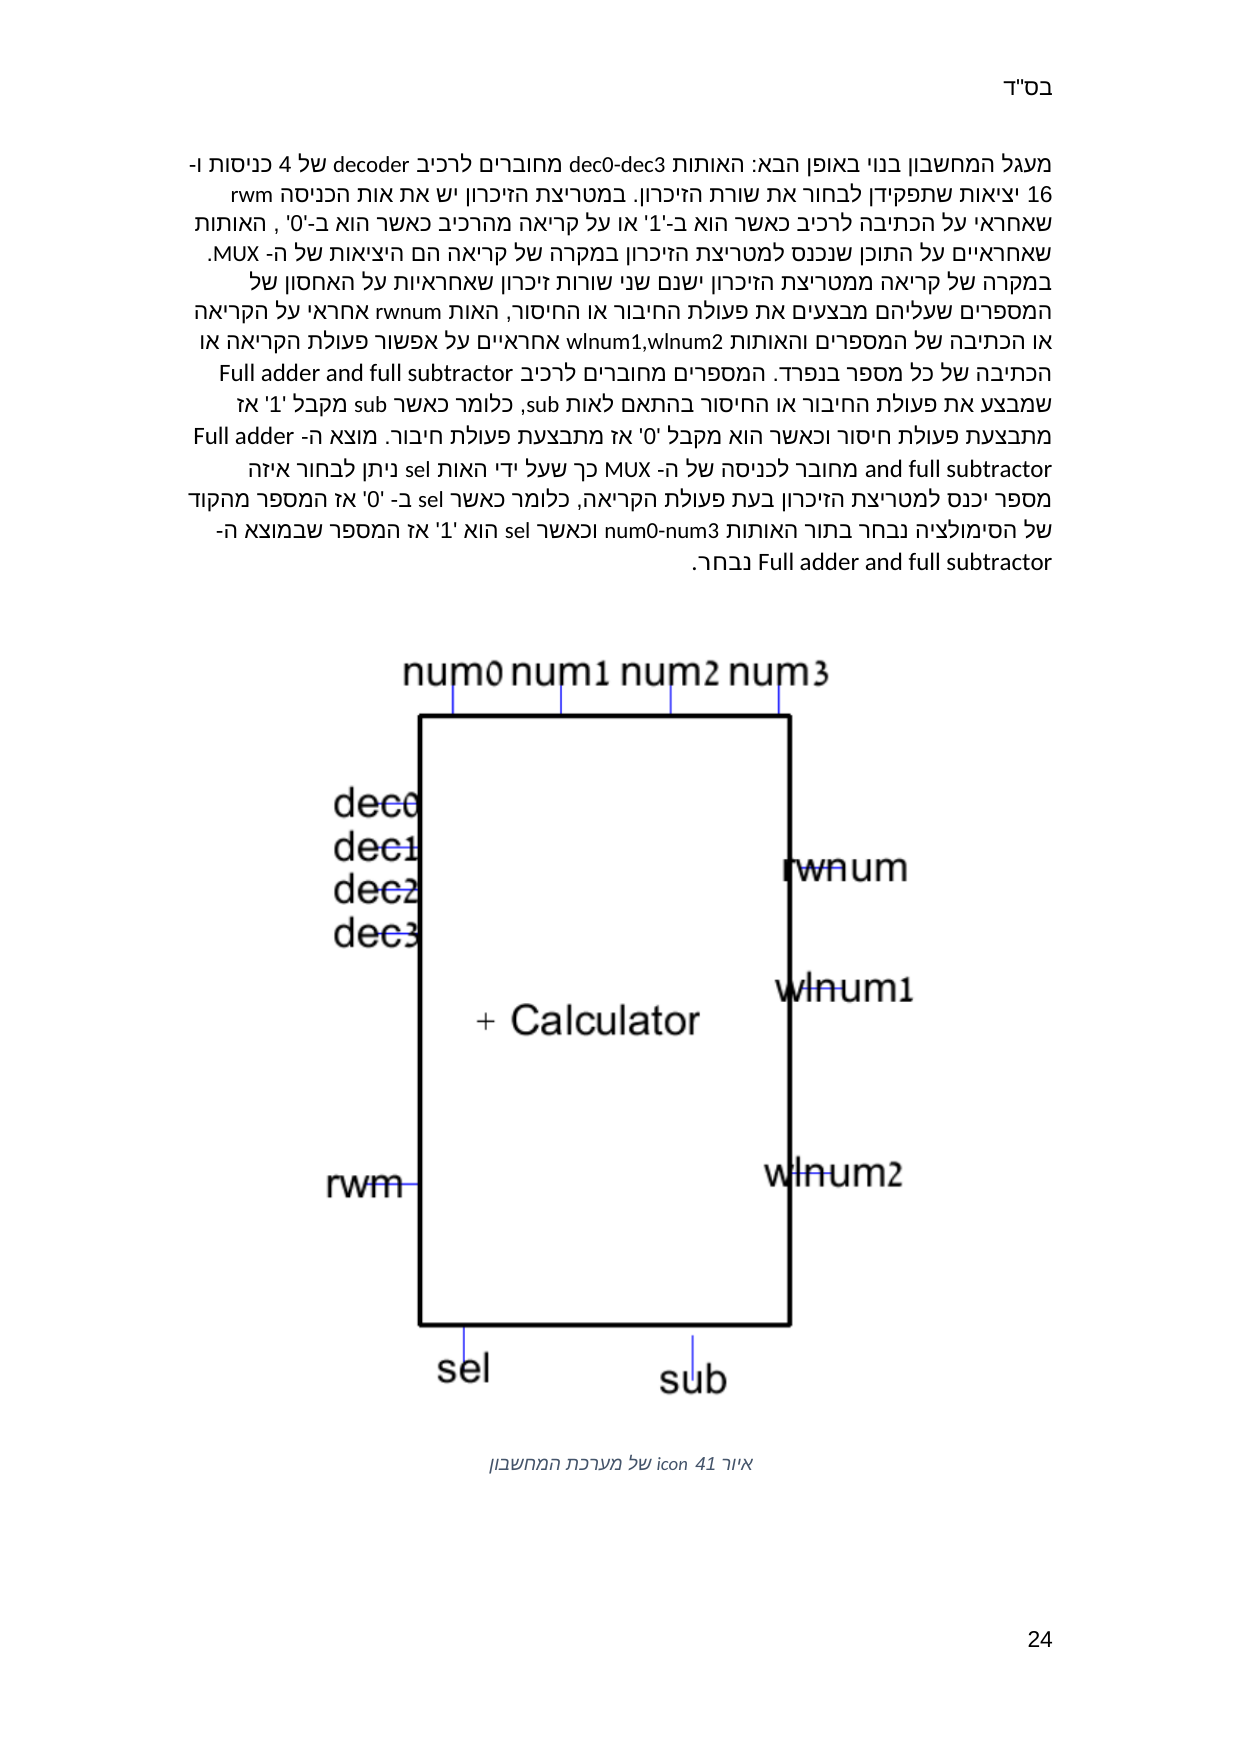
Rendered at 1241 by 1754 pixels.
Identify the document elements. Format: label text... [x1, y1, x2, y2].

text מעגל המחשבון בנוי באופן הבא: האותות dec0-dec3 מחוברים לרכיב decoder של 4 כניסות ו- 16 יציאות שתפקידן לבחור את שורת הזיכרון. במטריצת הזיכרון יש את אות הכניסה rwm שאחראי על הכתיבה לרכיב כאשר הוא ב-'1' או על קריאה מהרכיב כאשר הוא ב-'0' , האותות שאחראיים על התוכן שנכנס למטריצת הזיכרון במקרה של קריאה הם היציאות של ה- MUX. במקרה של קריאה ממטריצת הזיכרון ישנם שני שורות זיכרון שאחראיות על האחסון של המספרים שעליהם מבצעים את פעולת החיבור או החיסור, האות rwnum אחראי על הקריאה או הכתיבה של המספרים והאותות wlnum1,wlnum2 אחראיים על אפשור פעולת הקריאה או הכתיבה של כל מספר בנפרד. המספרים מחוברים לרכיב Full adder and full subtractor שמבצע את פעולת החיבור או החיסור בהתאם לאות sub, כלומר כאשר sub מקבל '1' אז מתבצעת פעולת חיסור וכאשר הוא מקבל '0' אז מתבצעת פעולת חיבור. מוצא ה- Full adder and full subtractor מחובר לכניסה של ה- MUX כך שעל ידי האות sel ניתן לבחור איזה מספר יכנס למטריצת הזיכרון בעת פעולת הקריאה, כלומר כאשר sel ב- '0' אז המספר מהקוד של הסימולציה נבחר בתור האותות num0-num3 וכאשר sel הוא '1' אז המספר שבמוצא ה- Full adder and full subtractor נבחר. [187, 150, 1053, 577]
picture [302, 642, 938, 1434]
text איור 41 icon של מערכת המחשבון [187, 1452, 1053, 1475]
